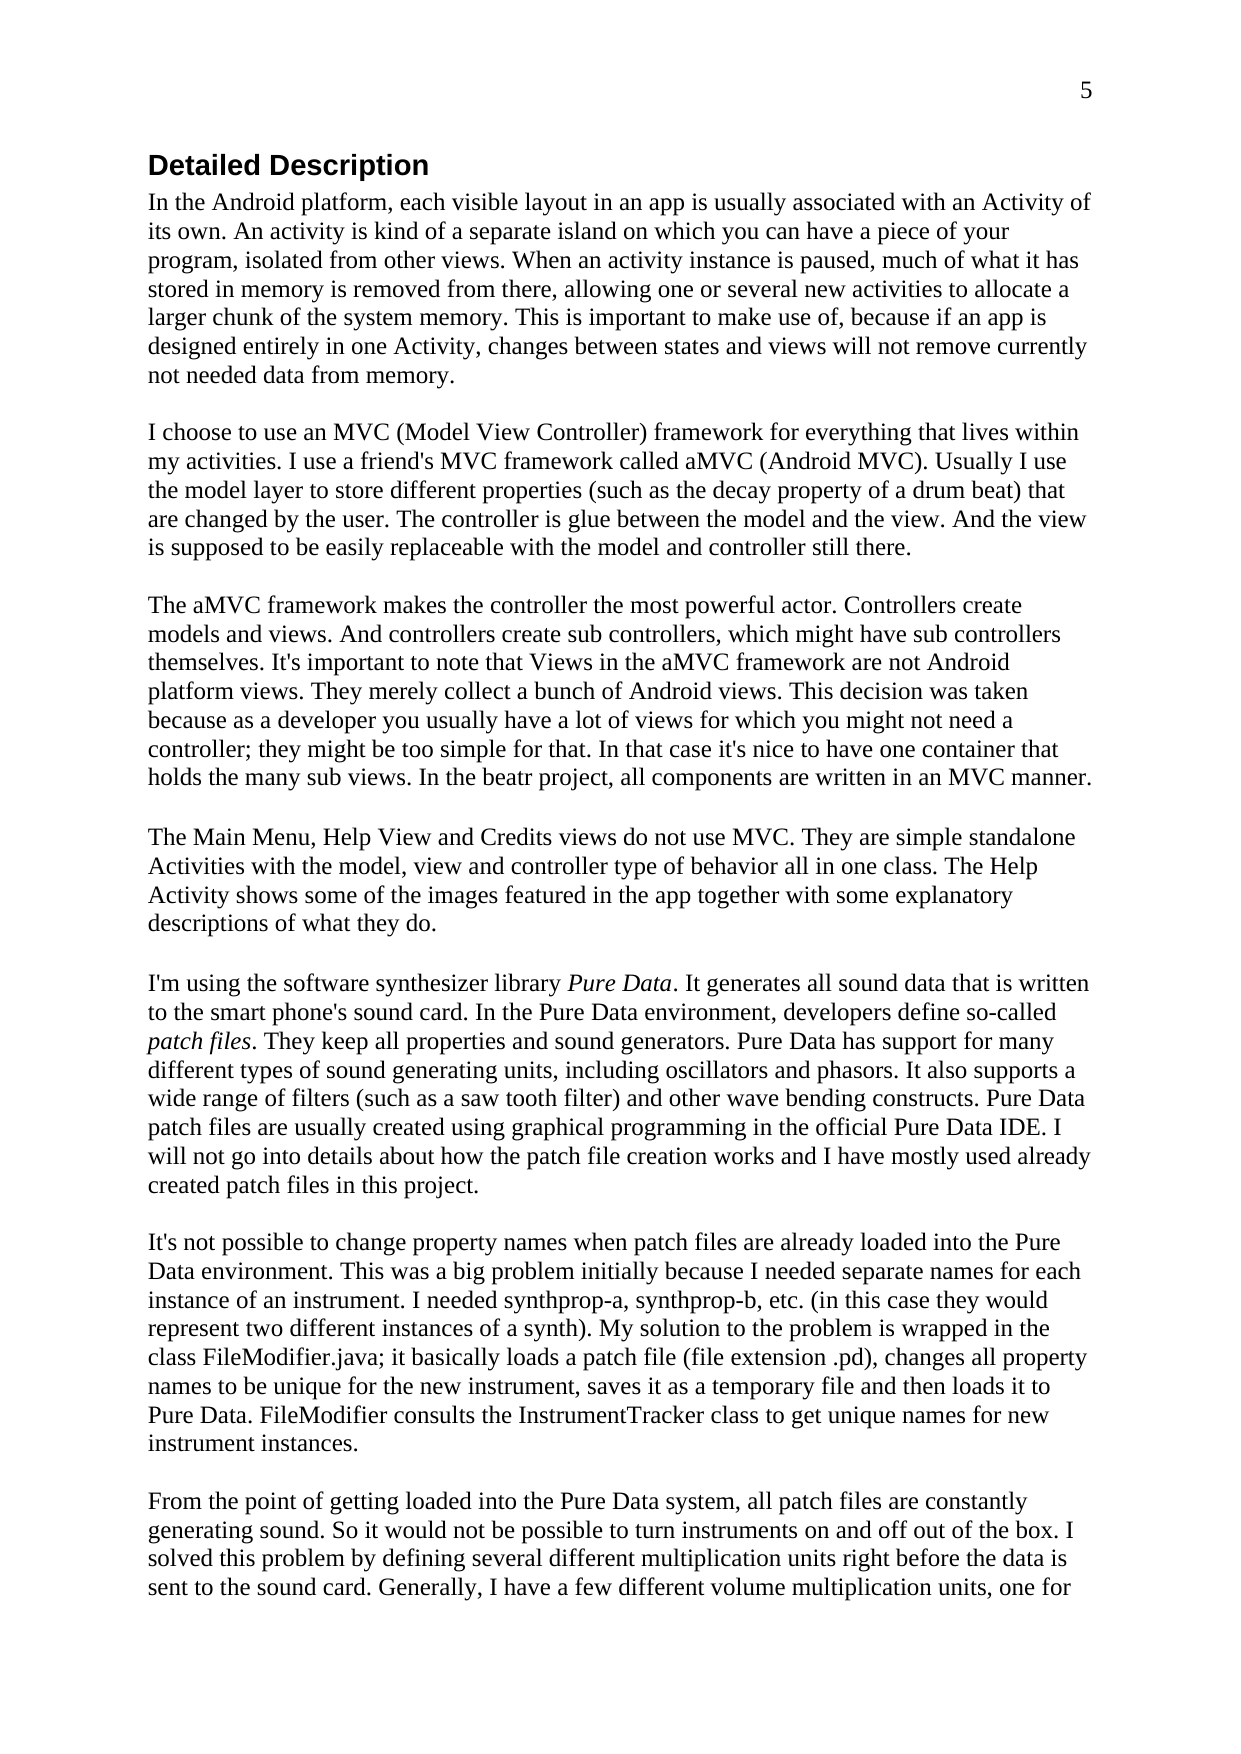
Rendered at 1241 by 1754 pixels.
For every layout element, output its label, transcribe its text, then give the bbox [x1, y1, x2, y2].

subtitle Detailed Description [148, 148, 1093, 181]
text The Main Menu, Help View and Credits views do not use MVC. They are simple standalone Activities with the model, view and controller type of behavior all in one class. The Help Activity shows some of the images featured in the app together with some explanatory descriptions of what they do. [148, 822, 1093, 937]
text I'm using the software synthesizer library Pure Data. It generates all sound data that is written to the smart phone's sound card. In the Pure Data environment, developers define so-called patch files. They keep all properties and sound generators. Pure Data has support for many different types of sound generating units, including oscillators and phasors. It also supports a wide range of filters (such as a saw tooth filter) and other wave bending constructs. Pure Data patch files are usually created using graphical programming in the official Pure Data IDE. I will not go into details about how the patch file creation works and I have mostly used already created patch files in this project. [148, 968, 1093, 1198]
text The aMVC framework makes the controller the most powerful actor. Controllers create models and views. And controllers create sub controllers, which might have sub controllers themselves. It's important to note that Views in the aMVC framework are not Android platform views. They merely collect a bunch of Android views. This decision was taken because as a developer you usually have a lot of views for which you might not need a controller; they might be too simple for that. In that case it's nice to have one container that holds the many sub views. In the beatr project, all components are written in an MVC manner. [148, 590, 1093, 791]
text In the Android platform, each visible layout in an app is usually associated with an Activity of its own. An activity is kind of a separate island on which you can have a piece of your program, isolated from other views. When an activity instance is paused, much of what it has stored in memory is removed from there, allowing one or several new activities to allocate a larger chunk of the system memory. This is important to make use of, because if an app is designed entirely in one Activity, changes between states and views will not remove currently not needed data from memory. [148, 187, 1093, 389]
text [148, 1486, 1093, 1601]
text It's not possible to change property names when patch files are already loaded into the Pure Data environment. This was a big problem initially because I needed separate names for each instance of an instrument. I needed synthprop-a, synthprop-b, etc. (in this case they would represent two different instances of a synth). My solution to the problem is wrapped in the class FileModifier.java; it basically loads a patch file (file extension .pd), changes all property names to be unique for the new instrument, saves it as a temporary file and then loads it to Pure Data. FileModifier consults the InstrumentTracker class to get unique names for new instrument instances. [148, 1227, 1093, 1457]
text I choose to use an MVC (Model View Controller) framework for everything that lives within my activities. I use a friend's MVC framework called aMVC (Android MVC). Usually I use the model layer to store different properties (such as the decay property of a drum beat) that are changed by the user. The controller is glue between the model and the view. And the view is supposed to be easily replaceable with the model and controller still there. [148, 417, 1093, 561]
